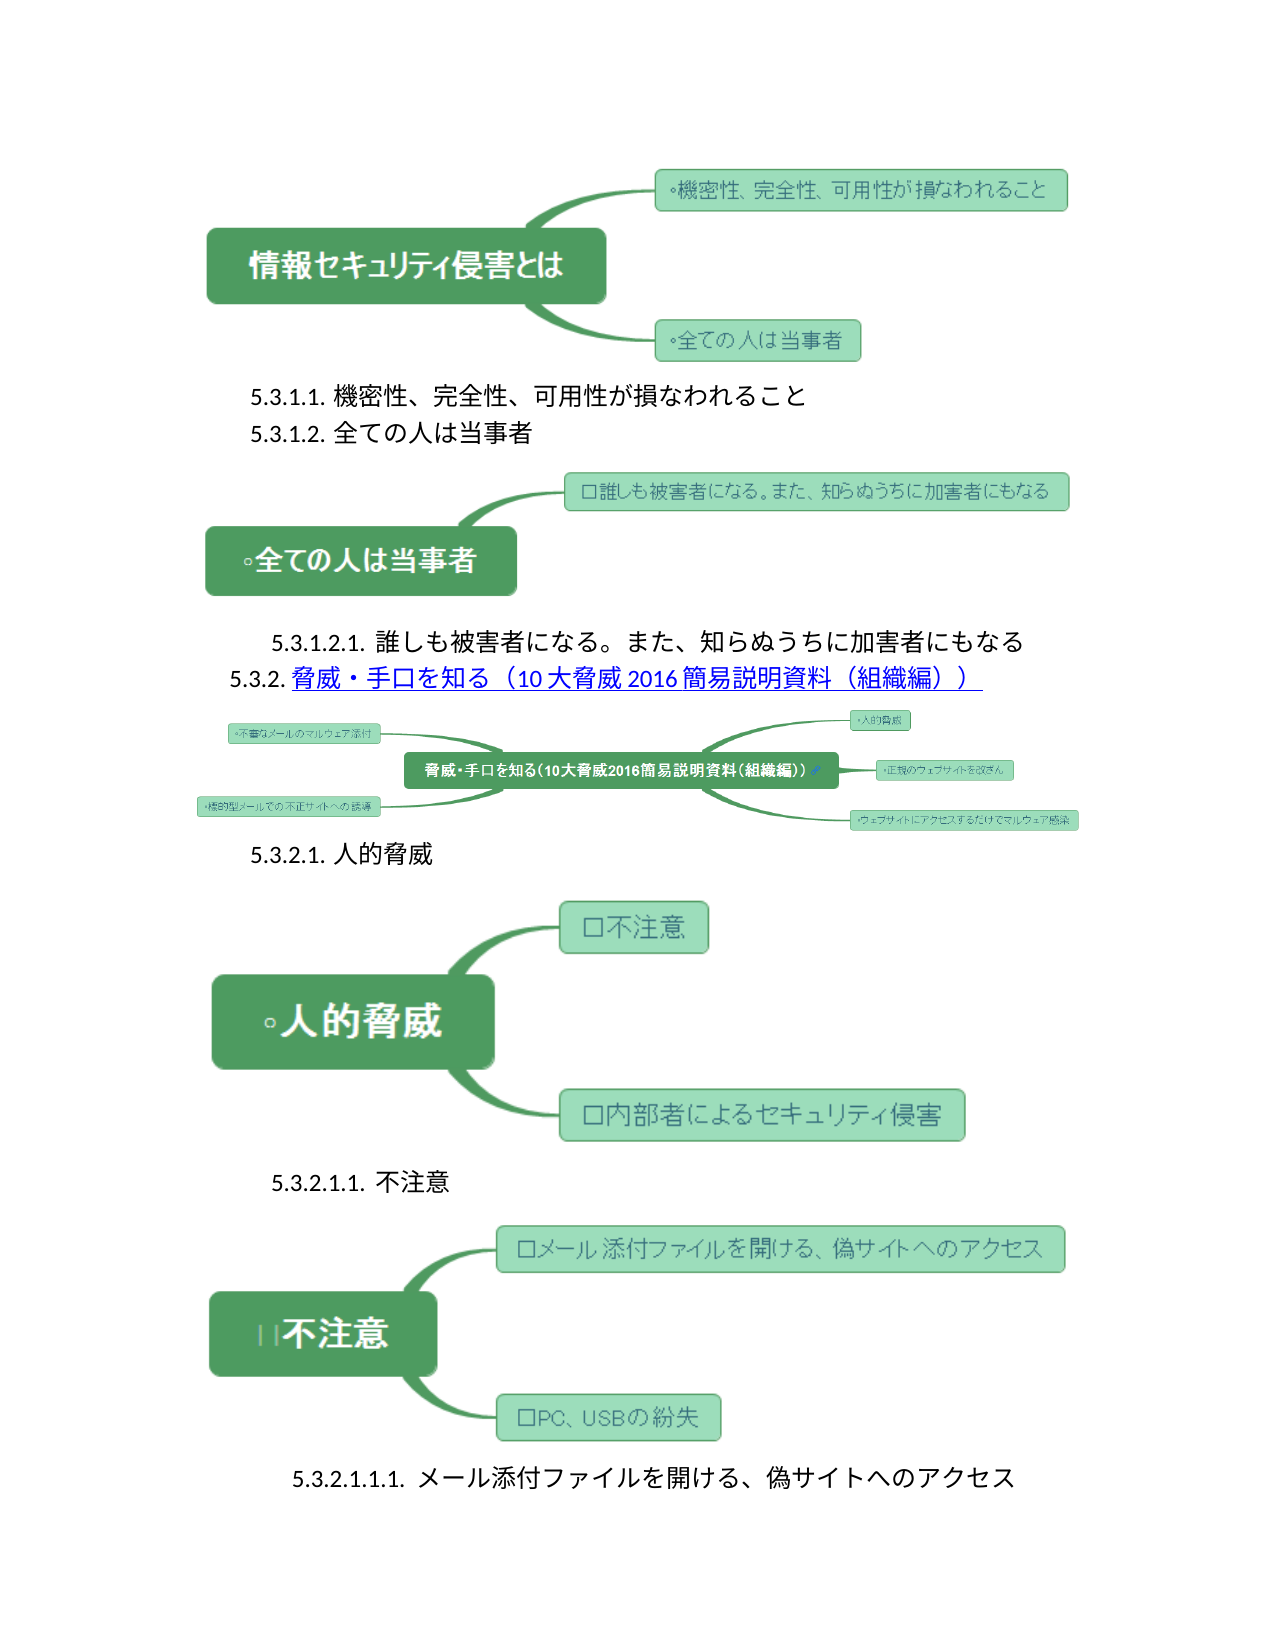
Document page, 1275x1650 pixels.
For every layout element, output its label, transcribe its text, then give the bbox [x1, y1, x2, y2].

picture [187, 876, 991, 1167]
subtitle 不注意 [271, 1167, 1087, 1198]
subtitle 全ての人は当事者 [250, 418, 1087, 449]
subtitle 人的脅威 [250, 840, 1087, 870]
subtitle メール添付ファイルを開ける、偽サイトへのアクセス [292, 1464, 1087, 1494]
picture [187, 700, 1088, 840]
subtitle 誰しも被害者になる。また、知らぬうちに加害者にもなる [271, 627, 1087, 657]
picture [187, 149, 1088, 382]
picture [187, 1203, 1088, 1464]
picture [187, 454, 1088, 627]
subtitle 機密性、完全性、可用性が損なわれること [250, 382, 1087, 412]
subtitle 脅威・手口を知る（10大脅威2016簡易説明資料（組織編）） [229, 664, 1087, 694]
